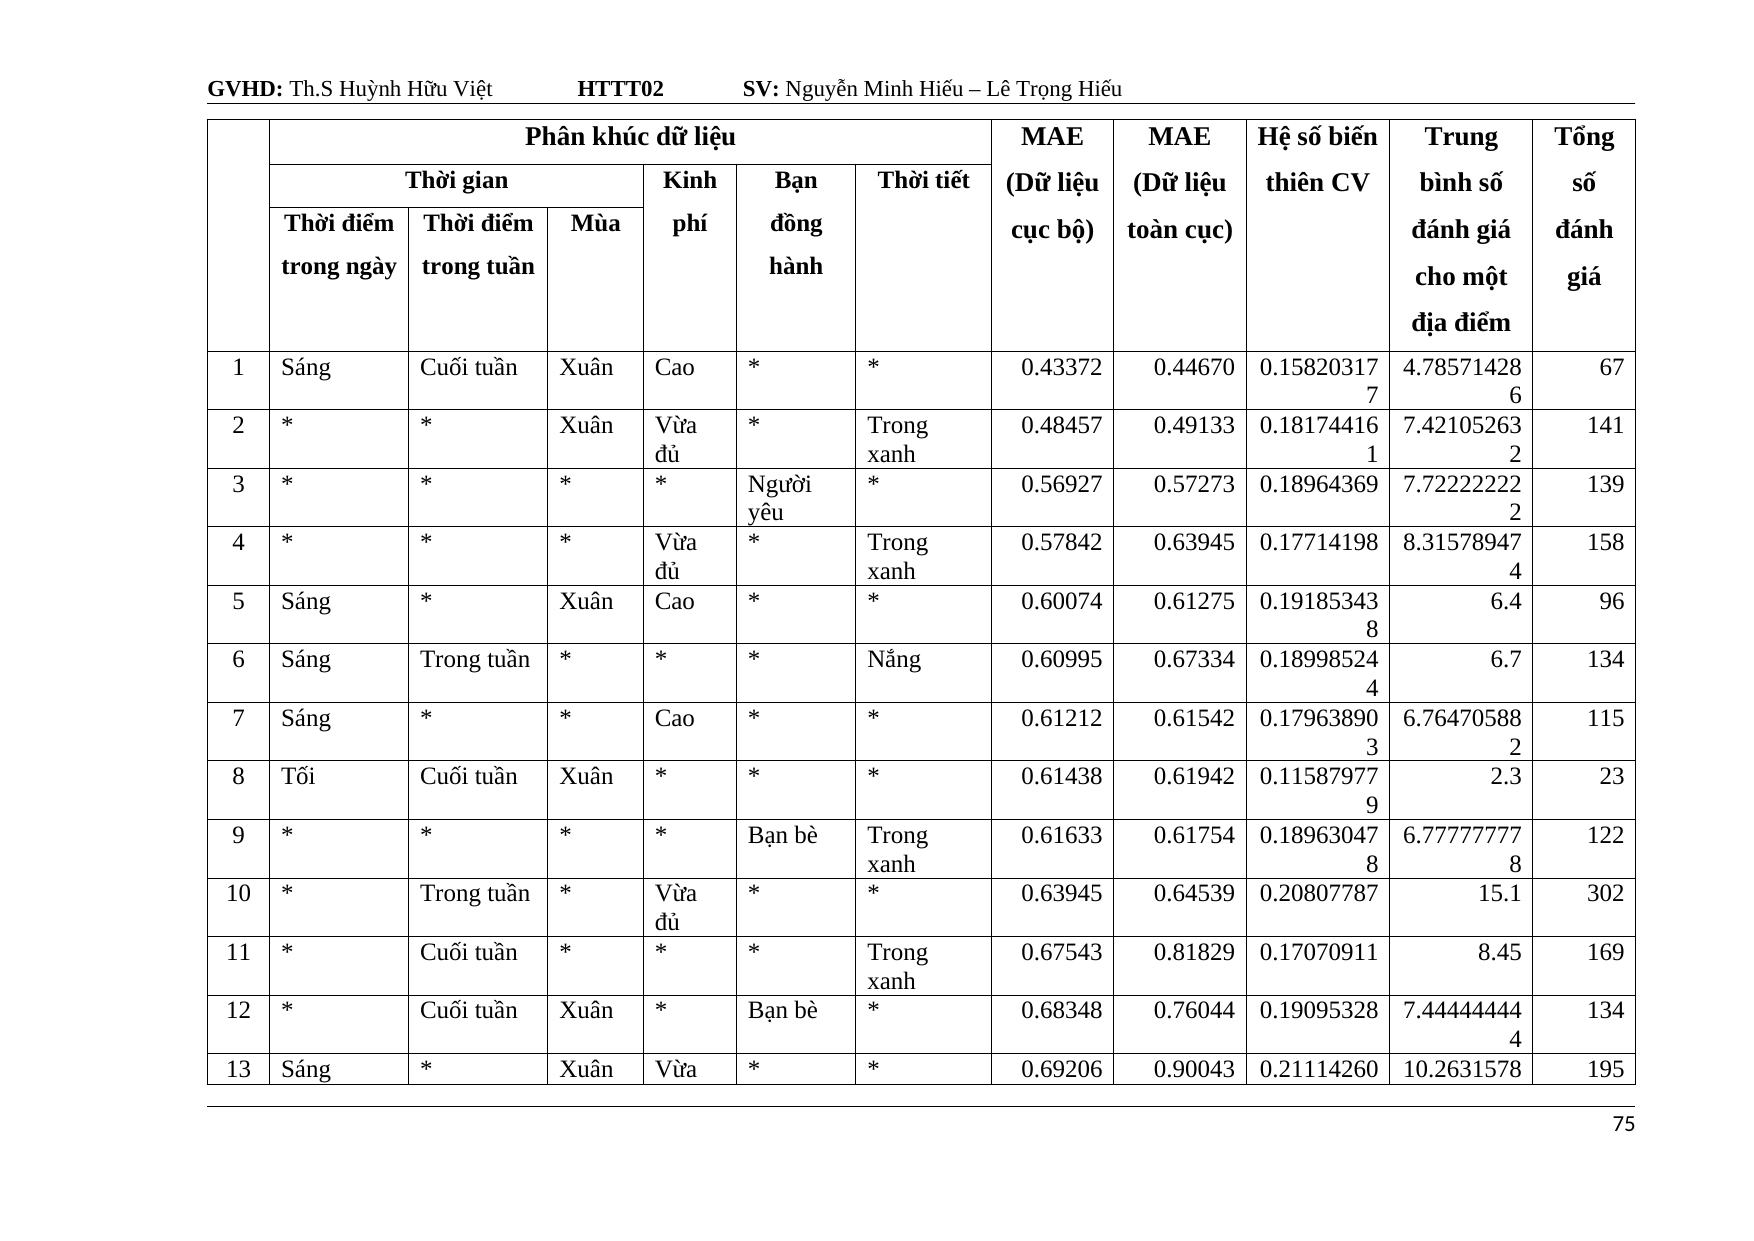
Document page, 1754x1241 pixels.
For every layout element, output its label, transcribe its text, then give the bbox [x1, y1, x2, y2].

table_header MAE (Dữ liệu toàn cục) [1114, 120, 1246, 351]
table_cell * [548, 820, 643, 877]
table_cell * [644, 937, 736, 994]
table_cell * [856, 352, 991, 409]
table_cell Xuân [548, 1054, 643, 1084]
table_cell * [409, 586, 547, 643]
table_cell 0.63945 [1114, 527, 1246, 585]
table_cell 0.179638903 [1247, 703, 1389, 760]
table_cell Trong xanh [856, 820, 991, 877]
table_cell * [548, 527, 643, 585]
table_cell Vừa đủ [644, 410, 736, 468]
table_cell 0.189985244 [1247, 644, 1389, 702]
table_cell 0.191853438 [1247, 586, 1389, 643]
table_cell * [409, 410, 547, 468]
table_cell Nắng [856, 644, 991, 702]
table_cell * [548, 469, 643, 526]
table_cell Cao [644, 586, 736, 643]
table_cell Cao [644, 703, 736, 760]
table_cell 0.61633 [992, 820, 1113, 877]
table_cell 0.61438 [992, 761, 1113, 819]
table_cell * [856, 469, 991, 526]
table_cell * [737, 761, 855, 819]
table_cell Cuối tuần [409, 996, 547, 1053]
table_header Tổng số đánh giá [1533, 120, 1635, 351]
table_cell 141 [1533, 410, 1635, 468]
table_cell 12 [208, 996, 269, 1053]
table_cell * [737, 410, 855, 468]
table_cell Xuân [548, 761, 643, 819]
table_cell Sáng [270, 644, 408, 702]
table_cell 8 [208, 761, 269, 819]
table_cell Bạn bè [737, 820, 855, 877]
table_cell Bạn đồng hành [737, 165, 855, 351]
table_cell 0.56927 [992, 469, 1113, 526]
table_cell * [737, 352, 855, 409]
table_cell 10.26315789 [1390, 1054, 1532, 1084]
table_cell 115 [1533, 703, 1635, 760]
table_cell * [270, 527, 408, 585]
table_cell * [856, 879, 991, 936]
table_cell Cao [644, 352, 736, 409]
table_cell 6.764705882 [1390, 703, 1532, 760]
table_cell * [548, 879, 643, 936]
table_cell * [737, 644, 855, 702]
table_cell * [856, 703, 991, 760]
table_cell 11 [208, 937, 269, 994]
table_cell * [270, 410, 408, 468]
table_cell * [644, 469, 736, 526]
table_cell 5 [208, 586, 269, 643]
table_cell 3 [208, 469, 269, 526]
table_cell 9 [208, 820, 269, 877]
table_cell * [644, 761, 736, 819]
table_cell 7.722222222 [1390, 469, 1532, 526]
table_cell 13 [208, 1054, 269, 1084]
table_cell 6.7 [1390, 644, 1532, 702]
table_cell 0.181744161 [1247, 410, 1389, 468]
table_cell * [409, 1054, 547, 1084]
table_cell 0.90043 [1114, 1054, 1246, 1084]
table_cell Trong tuần [409, 644, 547, 702]
table_cell 67 [1533, 352, 1635, 409]
table_cell 0.189630478 [1247, 820, 1389, 877]
table_cell Cuối tuần [409, 937, 547, 994]
table_cell * [270, 879, 408, 936]
table_cell 0.81829 [1114, 937, 1246, 994]
table_cell Sáng [270, 352, 408, 409]
table_cell Cuối tuần [409, 352, 547, 409]
table_cell * [737, 586, 855, 643]
table_cell Trong xanh [856, 410, 991, 468]
table_cell 0.48457 [992, 410, 1113, 468]
table_cell Trong xanh [856, 937, 991, 994]
table_cell 0.76044 [1114, 996, 1246, 1053]
table_cell * [644, 820, 736, 877]
table_cell * [737, 527, 855, 585]
table_cell 7.421052632 [1390, 410, 1532, 468]
table_cell 0.18964369 [1247, 469, 1389, 526]
table_cell Thời gian [270, 165, 643, 207]
table_cell 0.20807787 [1247, 879, 1389, 936]
table_header Trung bình số đánh giá cho một địa điểm [1390, 120, 1532, 351]
table_cell 96 [1533, 586, 1635, 643]
table_cell 158 [1533, 527, 1635, 585]
table_cell Thời điểm trong ngày [270, 208, 408, 351]
table_cell 1 [208, 352, 269, 409]
table_cell * [548, 644, 643, 702]
table_cell 6 [208, 644, 269, 702]
table_cell * [409, 527, 547, 585]
table_header Phân khúc dữ liệu [270, 120, 991, 164]
table_cell 169 [1533, 937, 1635, 994]
table_cell 0.69206 [992, 1054, 1113, 1084]
table_cell * [409, 469, 547, 526]
table_cell 0.61275 [1114, 586, 1246, 643]
table_cell * [644, 996, 736, 1053]
table_cell 122 [1533, 820, 1635, 877]
table_cell 2 [208, 410, 269, 468]
table_cell 0.115879779 [1247, 761, 1389, 819]
table_cell 0.211142609 [1247, 1054, 1389, 1084]
table_cell 139 [1533, 469, 1635, 526]
table_cell 134 [1533, 644, 1635, 702]
table_cell 23 [1533, 761, 1635, 819]
table_cell 0.61942 [1114, 761, 1246, 819]
table_cell * [548, 937, 643, 994]
table_cell 0.19095328 [1247, 996, 1389, 1053]
table_cell 4 [208, 527, 269, 585]
table_cell 0.17714198 [1247, 527, 1389, 585]
table_cell * [737, 879, 855, 936]
table_cell 0.44670 [1114, 352, 1246, 409]
table_cell 134 [1533, 996, 1635, 1053]
table_cell 10 [208, 879, 269, 936]
table_cell * [856, 1054, 991, 1084]
table_cell 6.4 [1390, 586, 1532, 643]
table_cell Vừa đủ [644, 1054, 736, 1084]
table_cell 0.61542 [1114, 703, 1246, 760]
table_cell * [737, 1054, 855, 1084]
table_cell 0.57273 [1114, 469, 1246, 526]
table_header [208, 120, 269, 351]
table_cell Sáng [270, 703, 408, 760]
table_cell 0.67543 [992, 937, 1113, 994]
table_cell 15.1 [1390, 879, 1532, 936]
table_cell * [856, 586, 991, 643]
table_cell Người yêu [737, 469, 855, 526]
table_cell 0.61754 [1114, 820, 1246, 877]
table_cell 6.777777778 [1390, 820, 1532, 877]
table_cell 0.43372 [992, 352, 1113, 409]
table_cell Cuối tuần [409, 761, 547, 819]
table_cell * [409, 820, 547, 877]
table_cell * [270, 469, 408, 526]
table_cell 0.17070911 [1247, 937, 1389, 994]
table_cell 0.61212 [992, 703, 1113, 760]
table_header MAE (Dữ liệu cục bộ) [992, 120, 1113, 351]
table_cell 0.158203177 [1247, 352, 1389, 409]
table_cell * [409, 703, 547, 760]
table_cell Kinh phí [644, 165, 736, 351]
table_cell 7.444444444 [1390, 996, 1532, 1053]
table_cell * [737, 703, 855, 760]
table_cell 0.63945 [992, 879, 1113, 936]
table_cell Tối [270, 761, 408, 819]
table_cell 4.785714286 [1390, 352, 1532, 409]
table_cell Trong xanh [856, 527, 991, 585]
table_cell Thời tiết [856, 165, 991, 351]
table_cell Trong tuần [409, 879, 547, 936]
table_cell 195 [1533, 1054, 1635, 1084]
table_cell 7 [208, 703, 269, 760]
table_cell * [737, 937, 855, 994]
table_cell 8.45 [1390, 937, 1532, 994]
table_cell 0.49133 [1114, 410, 1246, 468]
table_cell Xuân [548, 352, 643, 409]
table_cell 0.60074 [992, 586, 1113, 643]
table_cell 8.315789474 [1390, 527, 1532, 585]
table_cell Xuân [548, 410, 643, 468]
table_cell 0.60995 [992, 644, 1113, 702]
table_cell 0.68348 [992, 996, 1113, 1053]
table_cell * [856, 761, 991, 819]
table_cell * [548, 703, 643, 760]
table_cell * [644, 644, 736, 702]
table_cell 0.64539 [1114, 879, 1246, 936]
table_cell Sáng [270, 1054, 408, 1084]
table_cell 302 [1533, 879, 1635, 936]
table_cell Vừa đủ [644, 879, 736, 936]
table_cell * [270, 937, 408, 994]
table_cell 2.3 [1390, 761, 1532, 819]
table_cell Xuân [548, 586, 643, 643]
table_cell Mùa [548, 208, 643, 351]
table_cell Xuân [548, 996, 643, 1053]
table_cell Sáng [270, 586, 408, 643]
table_cell 0.57842 [992, 527, 1113, 585]
table_header Hệ số biến thiên CV [1247, 120, 1389, 351]
table_cell * [270, 996, 408, 1053]
table_cell 0.67334 [1114, 644, 1246, 702]
table_cell * [856, 996, 991, 1053]
table_cell * [270, 820, 408, 877]
table_cell Thời điểm trong tuần [409, 208, 547, 351]
table_cell Vừa đủ [644, 527, 736, 585]
table_cell Bạn bè [737, 996, 855, 1053]
